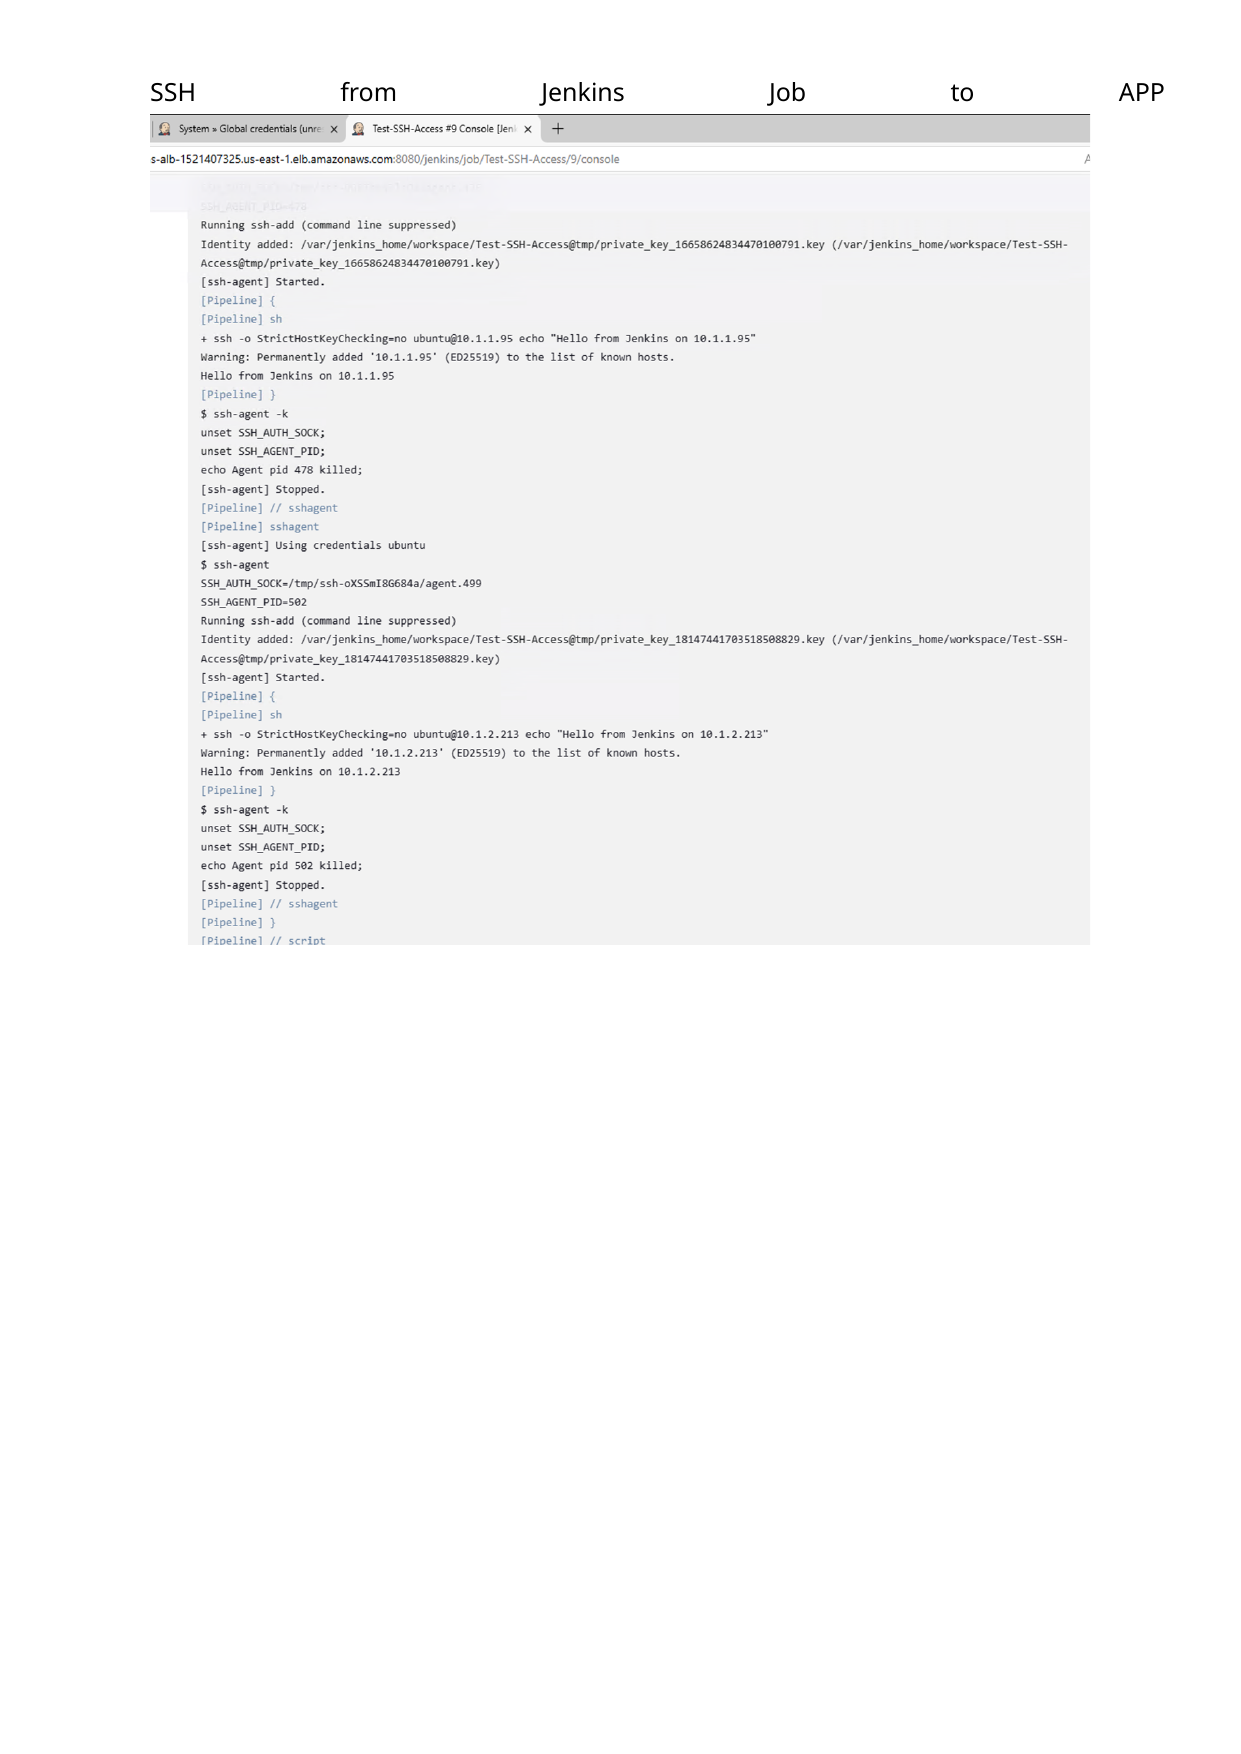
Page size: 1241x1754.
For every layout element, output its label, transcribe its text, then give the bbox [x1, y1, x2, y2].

picture [150, 114, 1091, 945]
